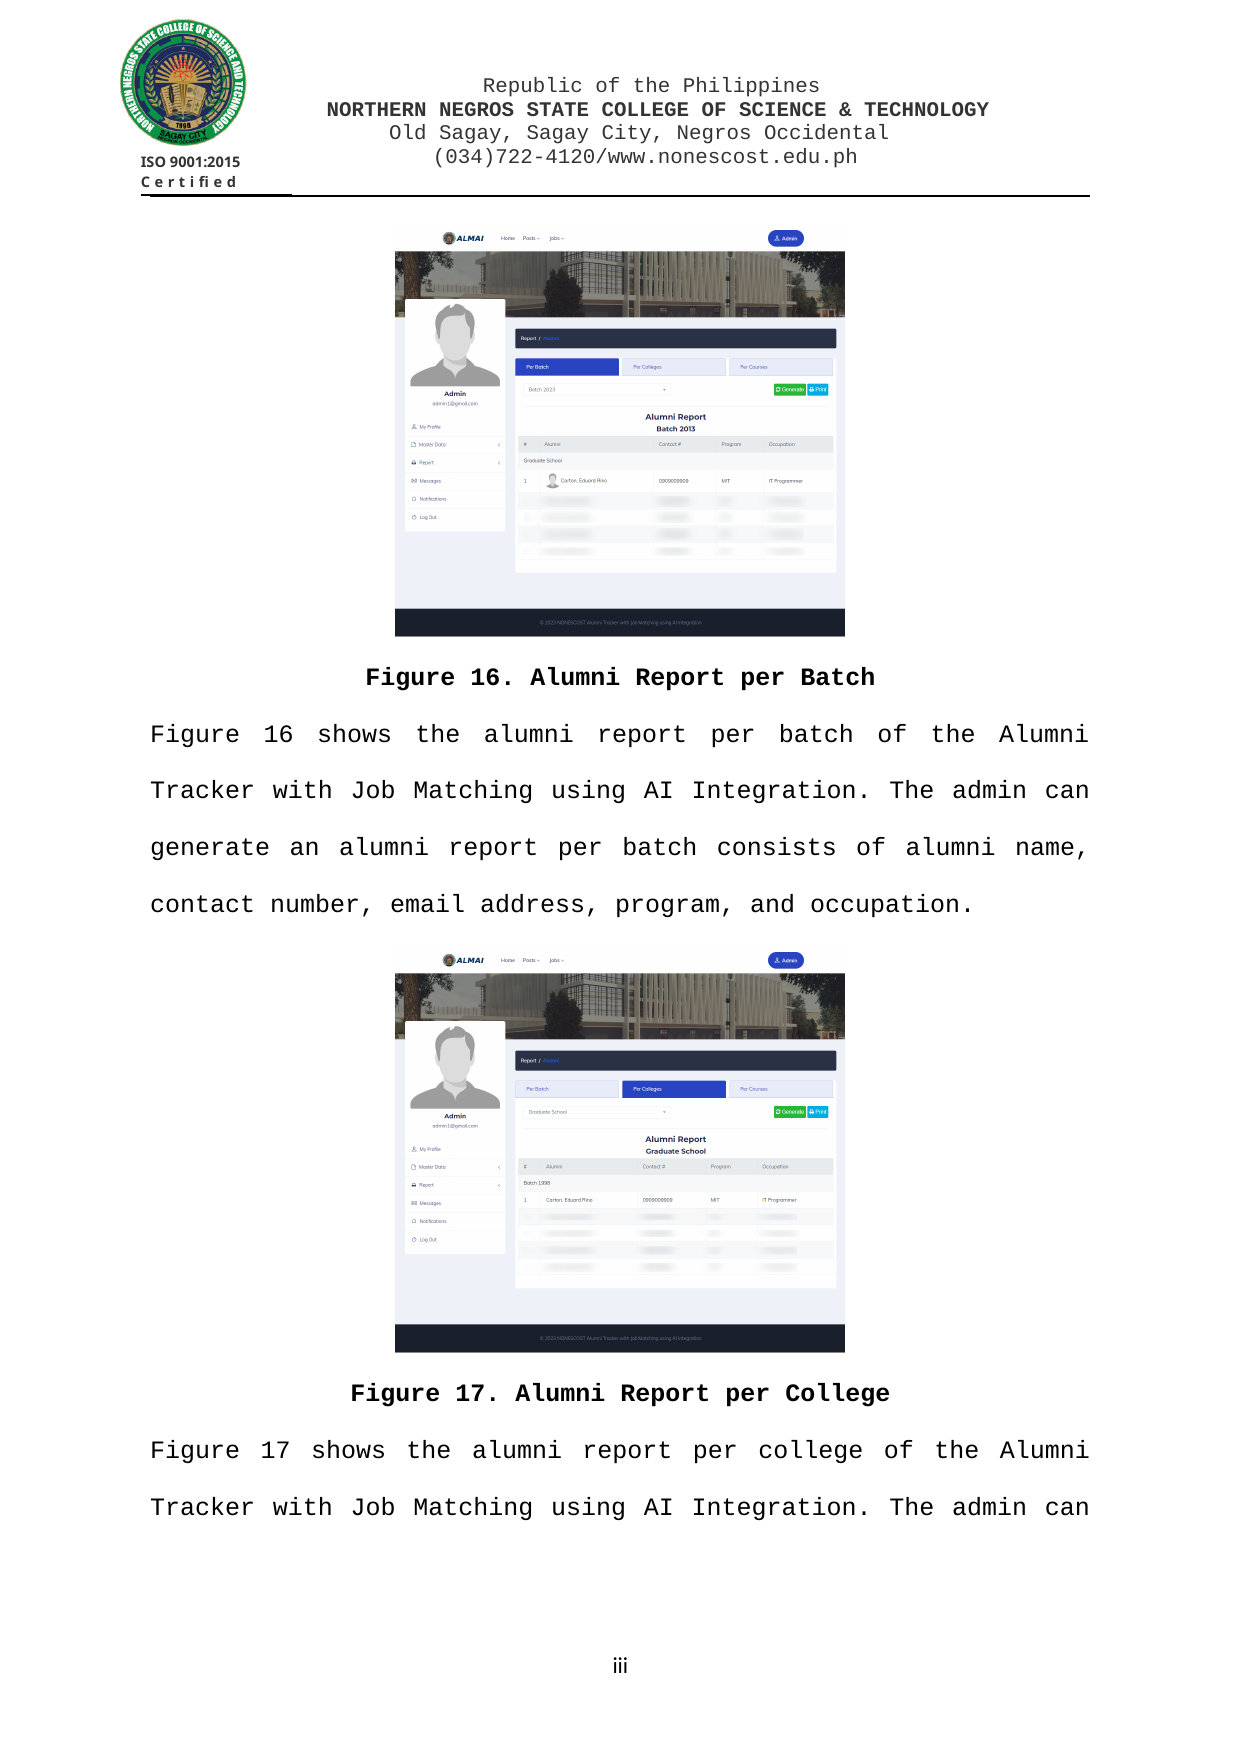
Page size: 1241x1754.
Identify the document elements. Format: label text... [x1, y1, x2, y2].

picture [107, 10, 258, 160]
text Figure 17. Alumni Report per College [150, 1381, 1090, 1409]
picture [395, 947, 845, 1353]
text Figure 16 shows the alumni report per batch of the Alumni Tracker with Job Matching using AI Integration. The admin can generate an alumni report per batch consists of alumni name, contact number, email address, program, and occupation. [150, 721, 1090, 919]
text Figure 16. Alumni Report per Batch [150, 664, 1090, 693]
picture [395, 225, 845, 637]
